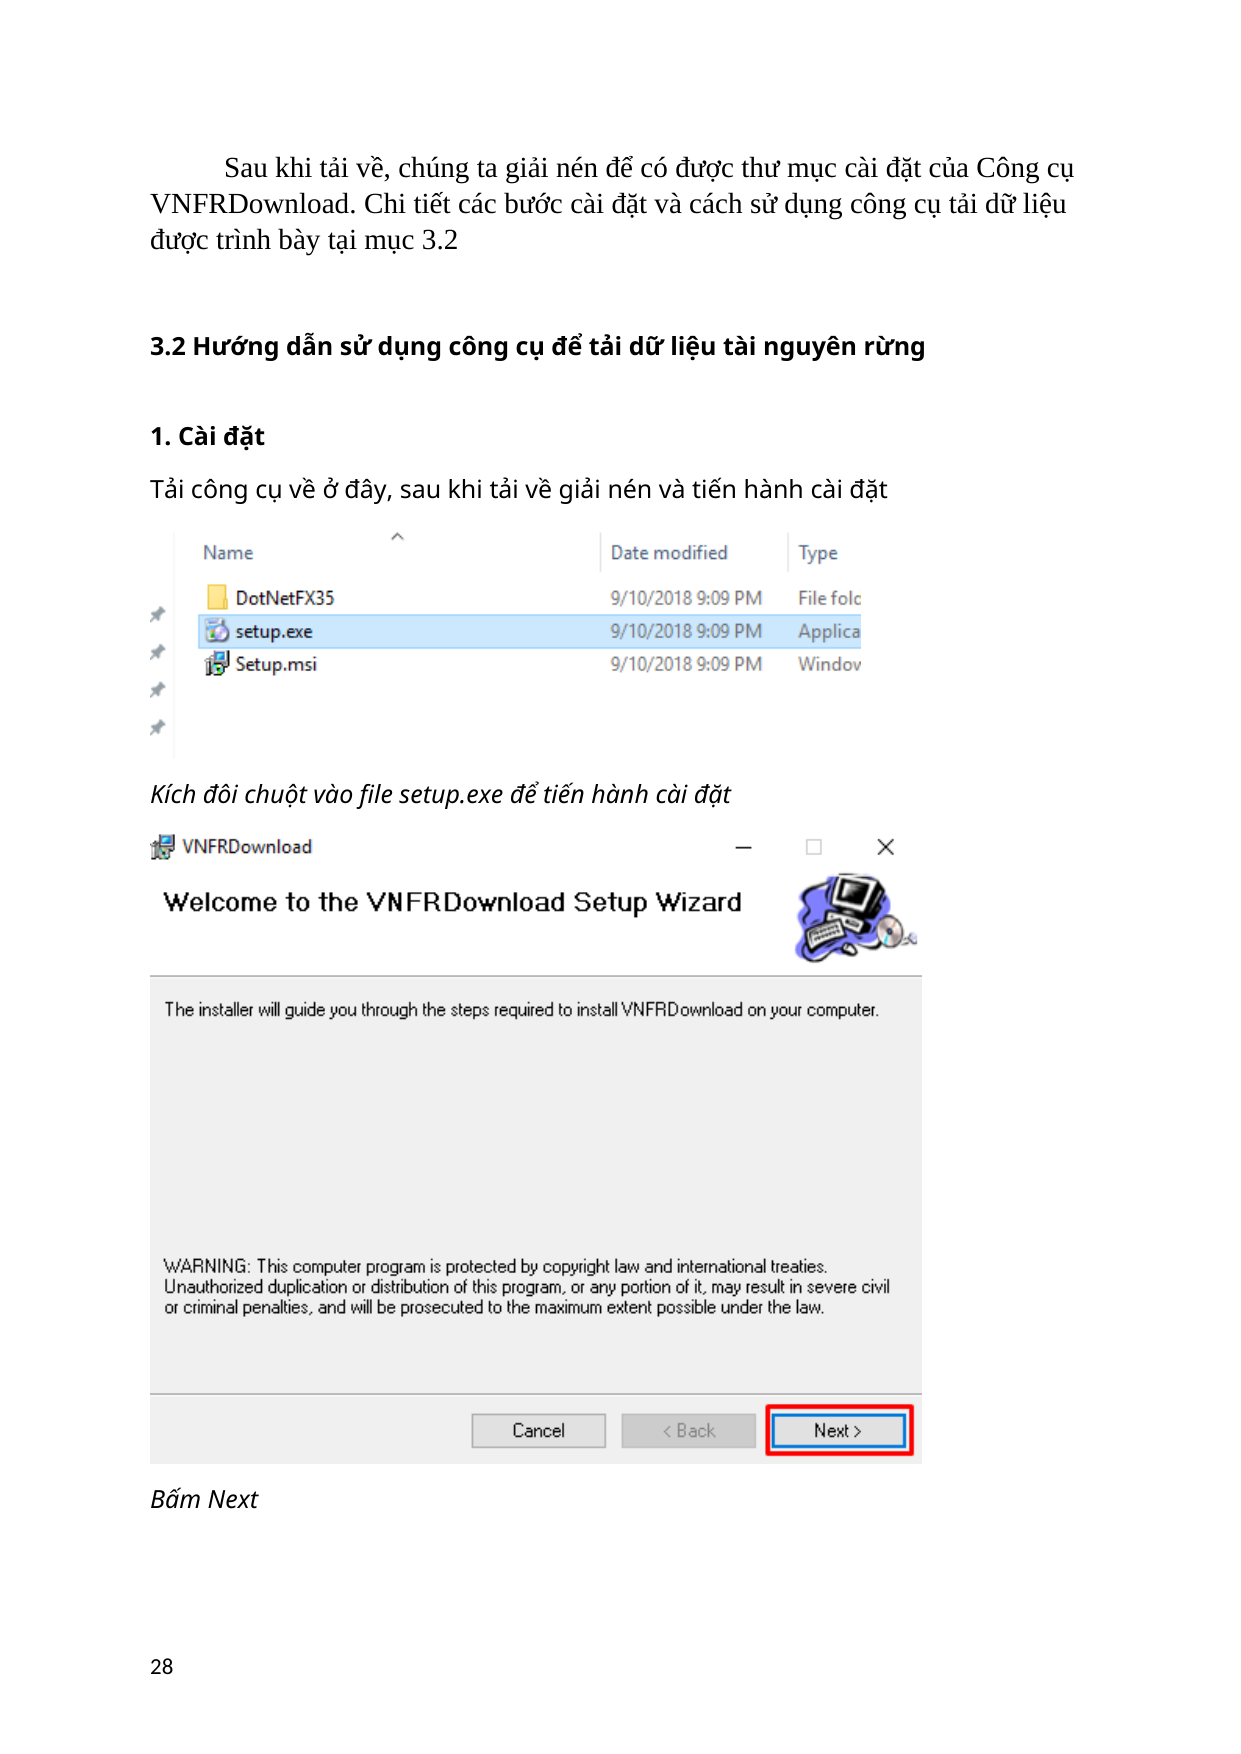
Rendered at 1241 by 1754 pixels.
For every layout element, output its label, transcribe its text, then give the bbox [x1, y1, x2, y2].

text Kích đôi chuột vào file setup.exe để tiến hành cài đặt [150, 777, 1090, 811]
text Tải công cụ về ở đây, sau khi tải về giải nén và tiến hành cài đặt [150, 472, 1090, 506]
picture [150, 830, 922, 1464]
picture [150, 525, 861, 759]
text Sau khi tải về, chúng ta giải nén để có được thư mục cài đặt của Công cụ VNFRDownload. Chi tiết các bước cài đặt và cách sử dụng công cụ tải dữ liệu được trình bày tại mục 3.2 [150, 150, 1090, 256]
text 1. Cài đặt [150, 419, 1090, 453]
text Bấm Next [150, 1482, 1090, 1516]
subtitle 3.2 Hướng dẫn sử dụng công cụ để tải dữ liệu tài nguyên rừng [150, 328, 1090, 363]
